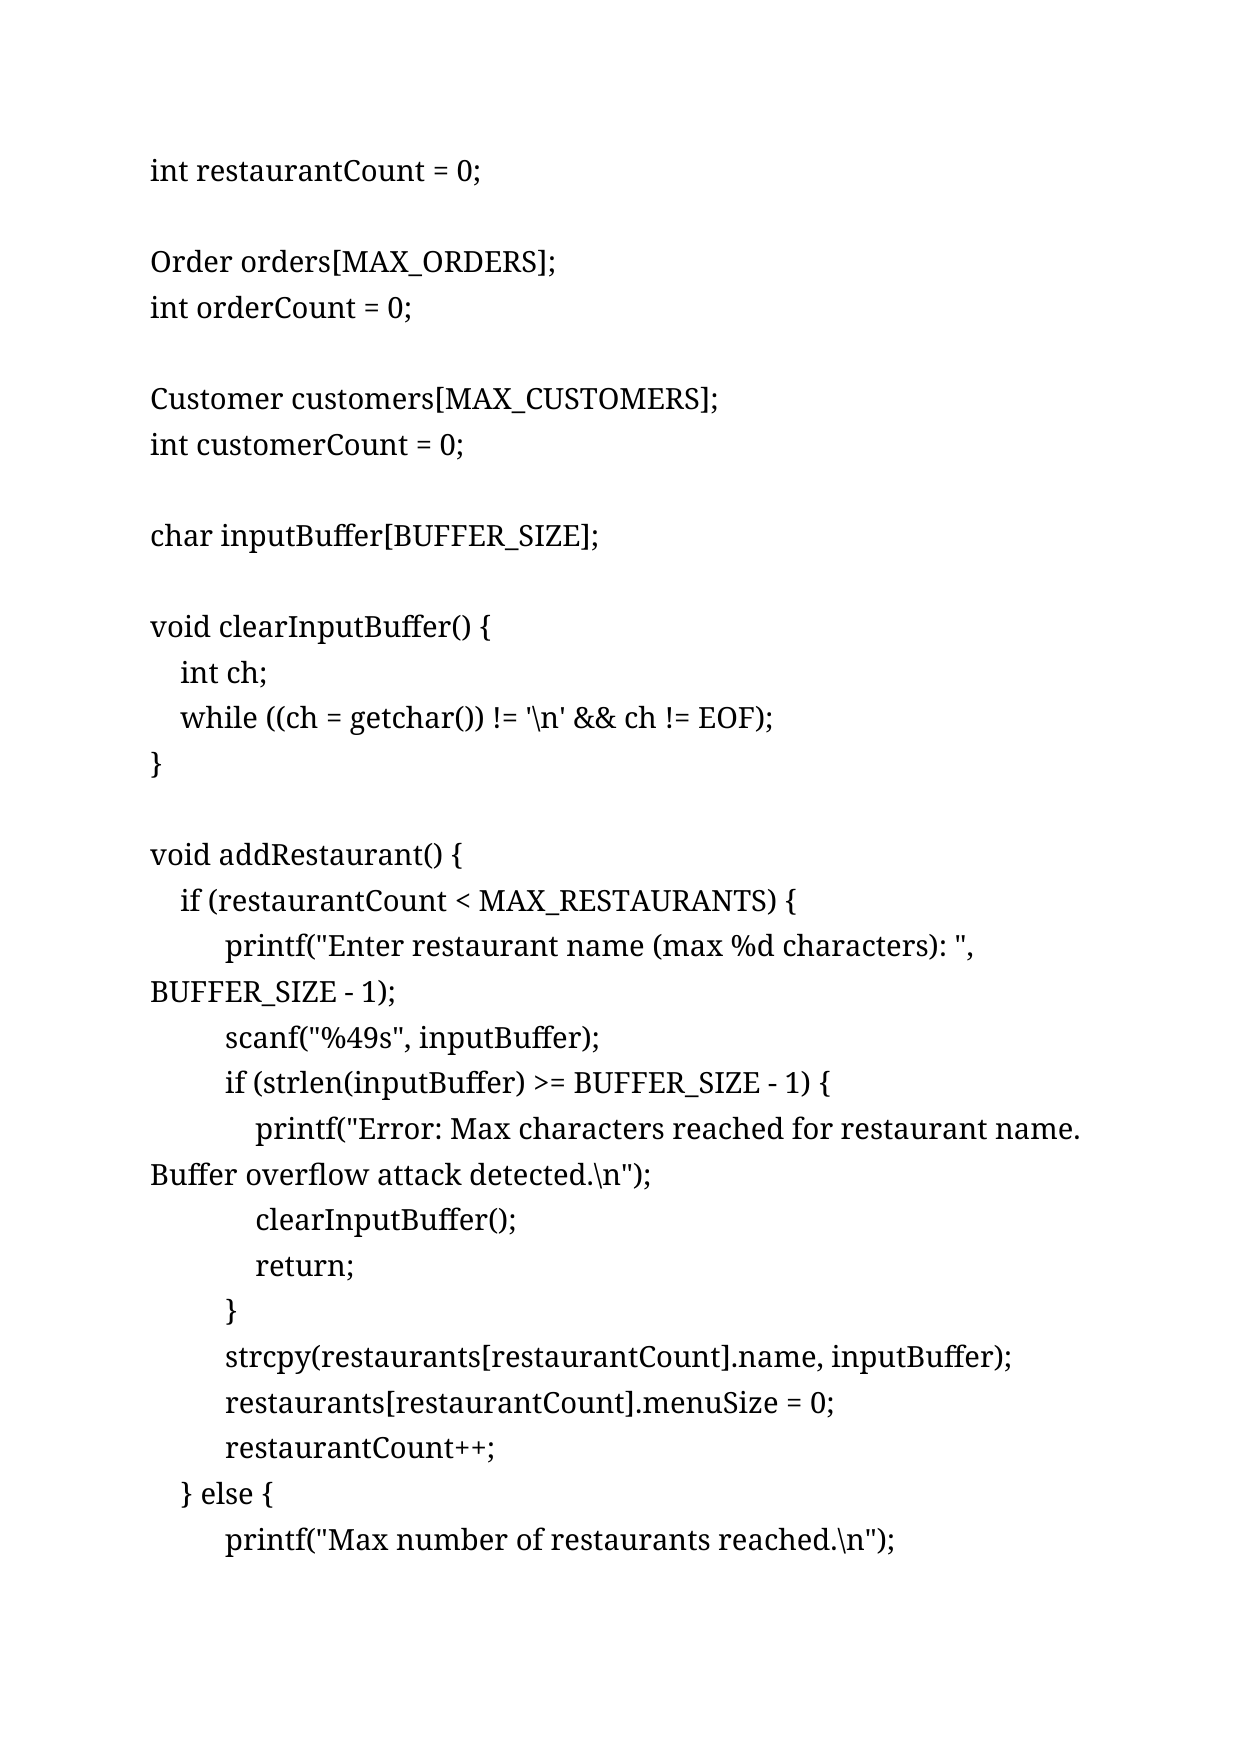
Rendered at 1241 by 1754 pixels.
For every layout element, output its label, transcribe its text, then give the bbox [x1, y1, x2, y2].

text void addRestaurant() { [150, 834, 1090, 874]
text restaurants[restaurantCount].menuSize = 0; [150, 1382, 1090, 1422]
text Order orders[MAX_ORDERS]; [150, 241, 1090, 281]
text printf("Error: Max characters reached for restaurant name. Buffer overflow attack detected.\n"); [150, 1108, 1090, 1193]
text strcpy(restaurants[restaurantCount].name, inputBuffer); [150, 1336, 1090, 1376]
text if (restaurantCount < MAX_RESTAURANTS) { [150, 880, 1090, 920]
text clearInputBuffer(); [150, 1199, 1090, 1239]
text } [150, 743, 1090, 783]
text if (strlen(inputBuffer) >= BUFFER_SIZE - 1) { [150, 1062, 1090, 1102]
text int customerCount = 0; [150, 424, 1090, 463]
text int orderCount = 0; [150, 287, 1090, 327]
text printf("Enter restaurant name (max %d characters): ", BUFFER_SIZE - 1); [150, 926, 1090, 1011]
text while ((ch = getchar()) != '\n' && ch != EOF); [150, 697, 1090, 737]
text printf("Max number of restaurants reached.\n"); [150, 1519, 1090, 1558]
text int restaurantCount = 0; [150, 150, 1090, 190]
text } else { [150, 1473, 1090, 1513]
text Customer customers[MAX_CUSTOMERS]; [150, 378, 1090, 418]
text int ch; [150, 652, 1090, 692]
text restaurantCount++; [150, 1427, 1090, 1467]
text } [150, 1291, 1090, 1330]
text char inputBuffer[BUFFER_SIZE]; [150, 515, 1090, 555]
text return; [150, 1245, 1090, 1285]
text void clearInputBuffer() { [150, 606, 1090, 646]
text scanf("%49s", inputBuffer); [150, 1017, 1090, 1057]
